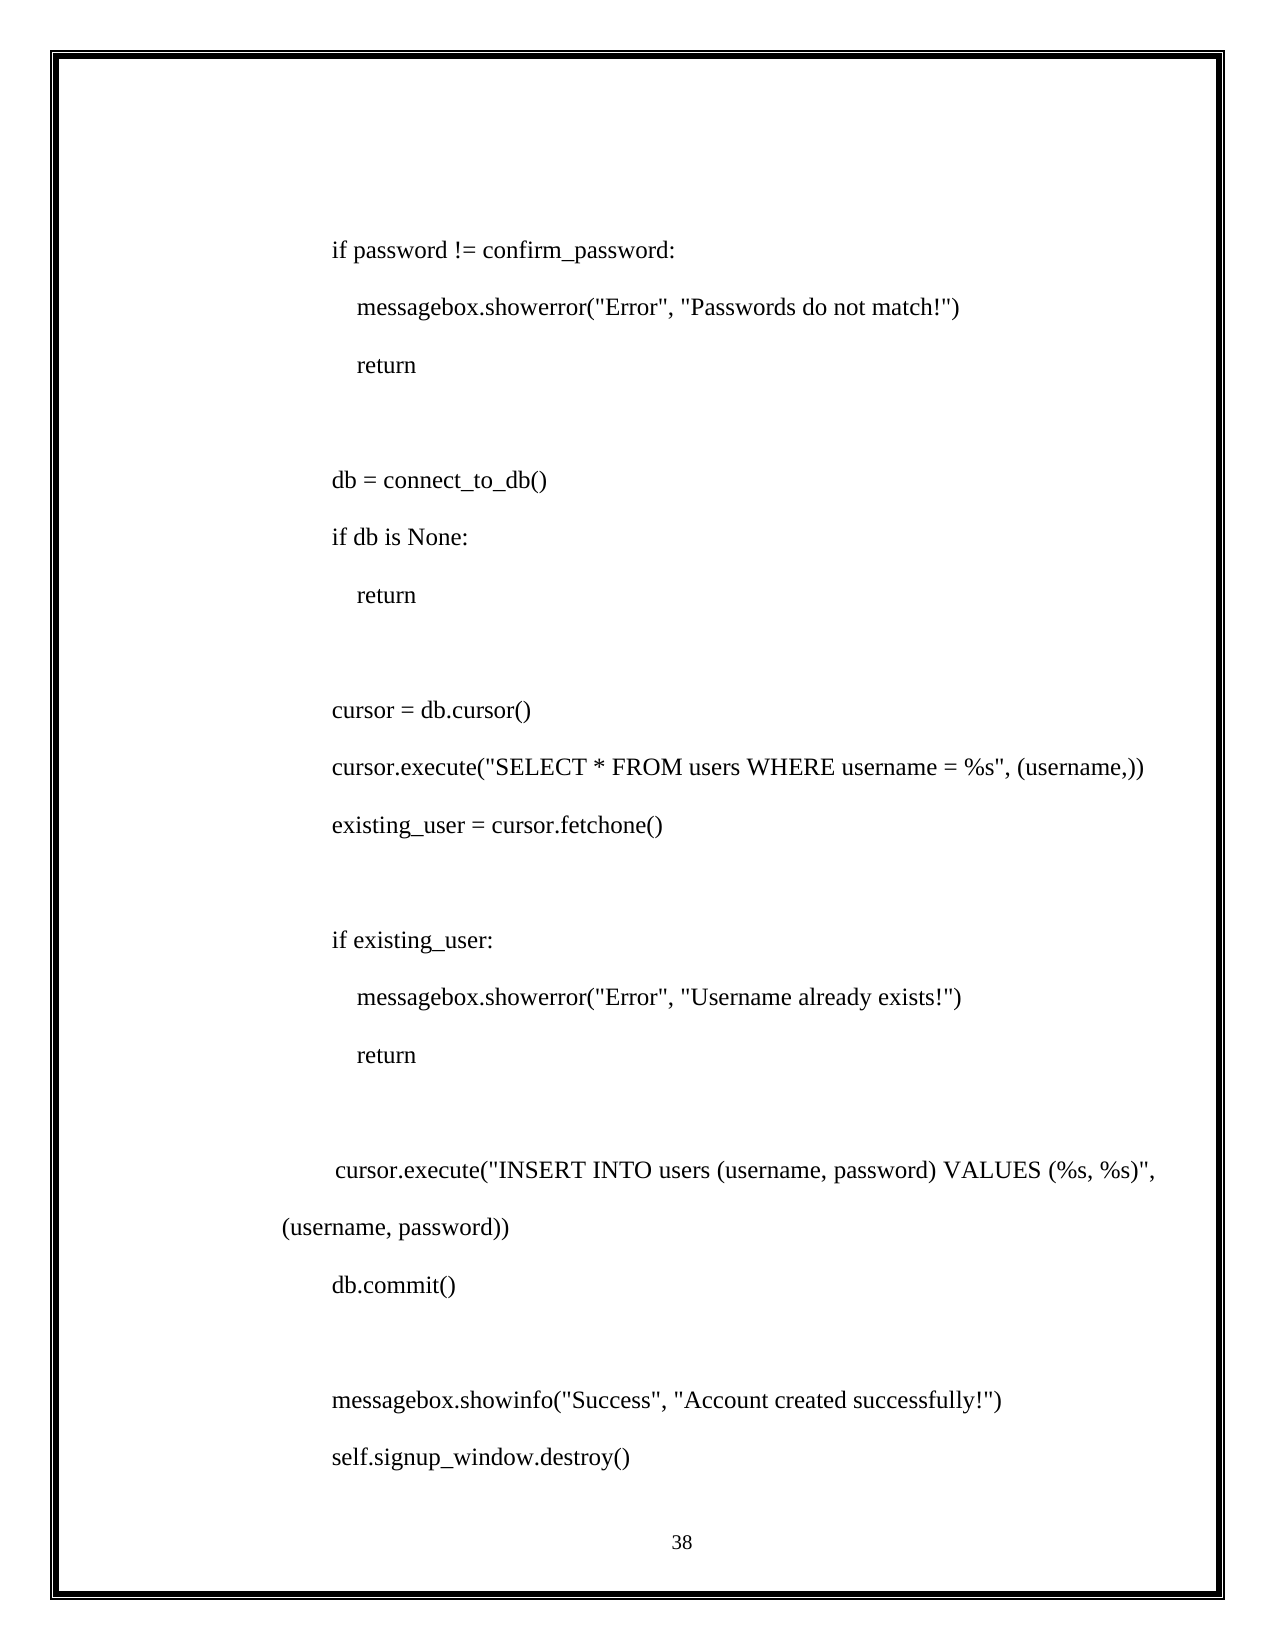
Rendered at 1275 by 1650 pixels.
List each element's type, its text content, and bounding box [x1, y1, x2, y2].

text messagebox.showinfo("Success", "Account created successfully!") [282, 1385, 1157, 1413]
text if db is None: [282, 522, 1157, 551]
text if existing_user: [282, 925, 1157, 953]
text db = connect_to_db() [282, 465, 1157, 493]
text cursor = db.cursor() [282, 695, 1157, 723]
text db.commit() [282, 1270, 1157, 1298]
text if password != confirm_password: [282, 235, 1157, 263]
text return [282, 350, 1157, 378]
text messagebox.showerror("Error", "Username already exists!") [282, 982, 1157, 1011]
text cursor.execute("INSERT INTO users (username, password) VALUES (%s, %s)", (username, password)) [282, 1155, 1157, 1241]
text messagebox.showerror("Error", "Passwords do not match!") [282, 292, 1157, 321]
text existing_user = cursor.fetchone() [282, 810, 1157, 838]
text self.signup_window.destroy() [282, 1442, 1157, 1471]
text return [282, 1040, 1157, 1068]
text return [282, 580, 1157, 608]
text cursor.execute("SELECT * FROM users WHERE username = %s", (username,)) [282, 752, 1157, 781]
